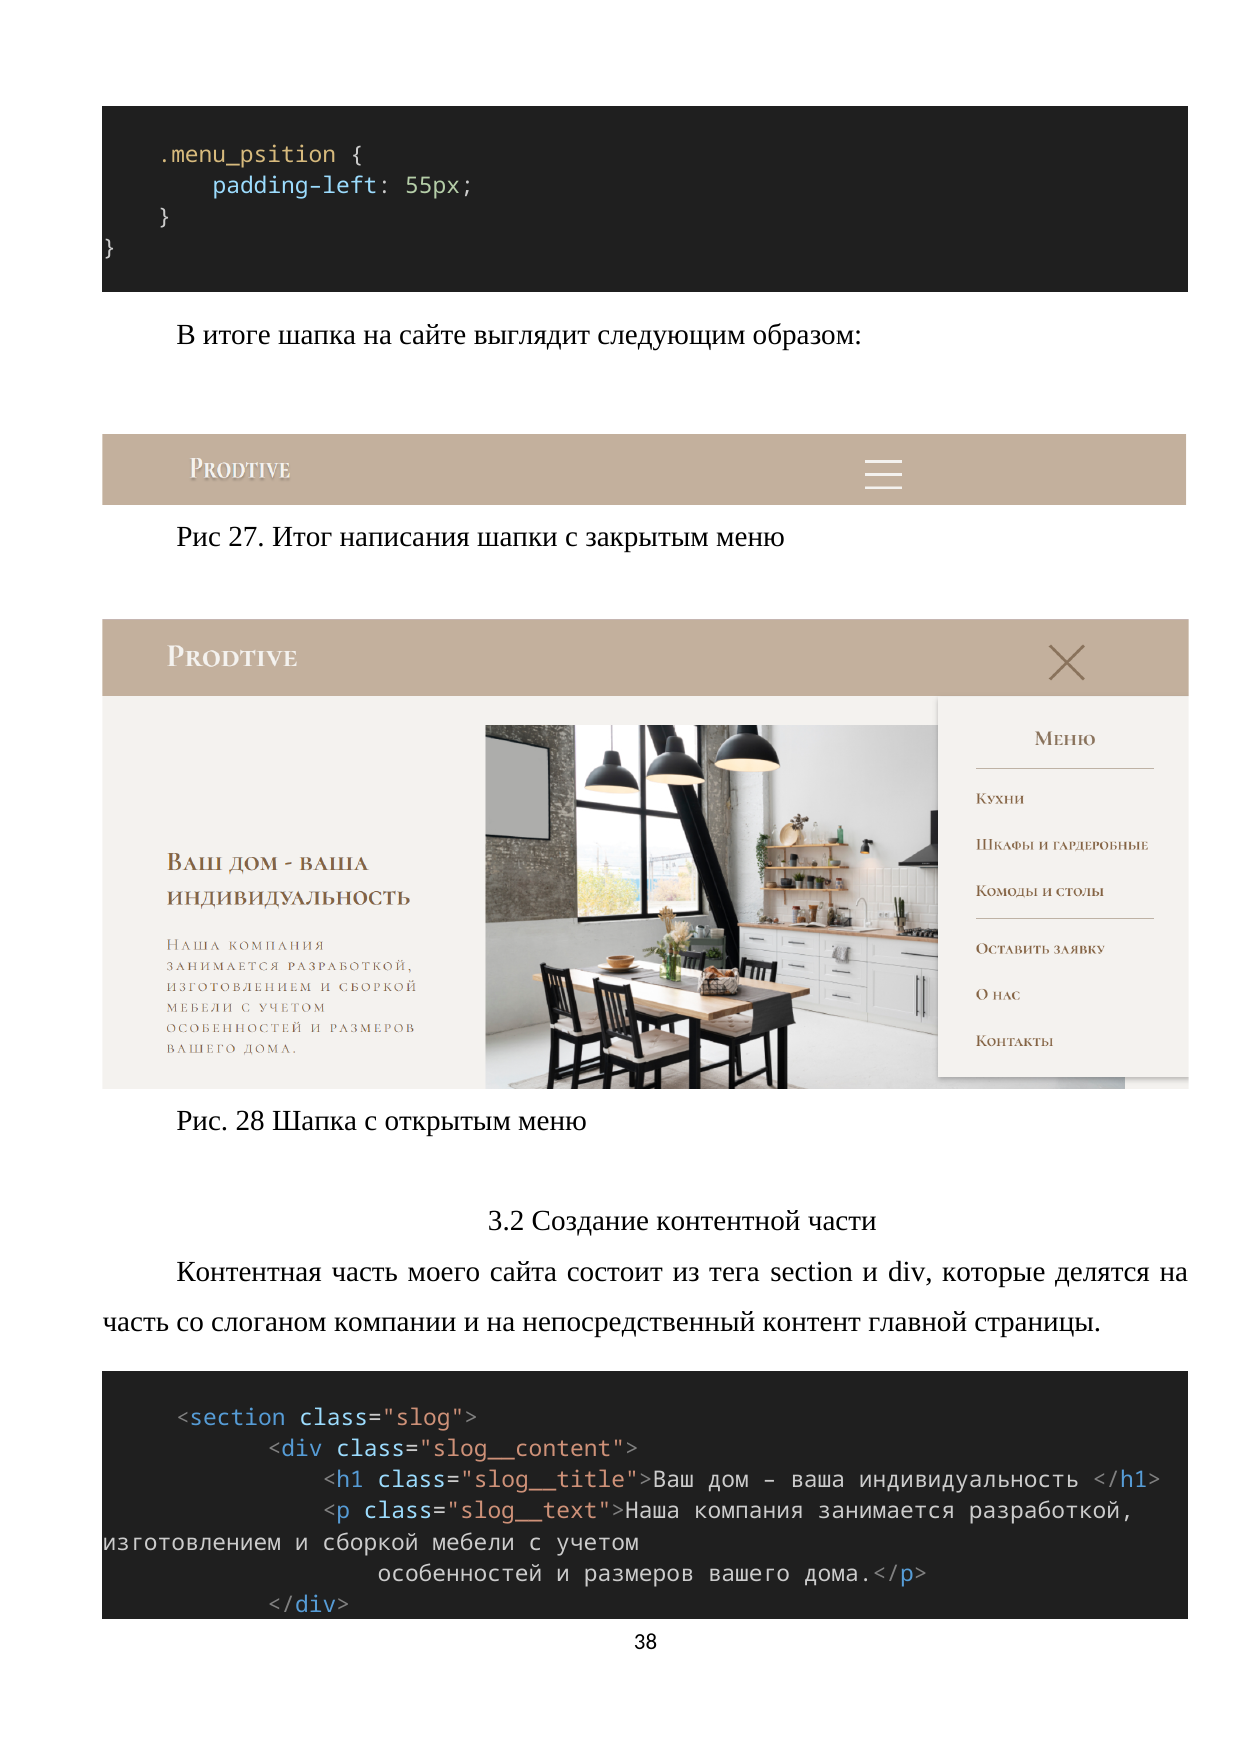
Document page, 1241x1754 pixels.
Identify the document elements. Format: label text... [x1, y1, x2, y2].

text 3.2 Создание контентной части [102, 1203, 1188, 1237]
text <p class="slog__text">Наша компания занимается разработкой, изготовлением и сборкой мебели с учетом [102, 1494, 1188, 1557]
text </div> [102, 1588, 1188, 1619]
text <section class="slog"> [102, 1401, 1188, 1432]
text В итоге шапка на сайте выглядит следующим образом: [102, 317, 1188, 351]
text } [102, 200, 1188, 231]
text .menu_psition { [102, 138, 1188, 169]
text Контентная часть моего сайта состоит из тега section и div, которые делятся на часть со слоганом компании и на непосредственный контент главной страницы. [102, 1254, 1188, 1337]
text } [102, 231, 1188, 263]
text особенностей и размеров вашего дома.</p> [102, 1557, 1188, 1588]
text <div class="slog__content"> [102, 1432, 1188, 1463]
text <h1 class="slog__title">Ваш дом – ваша индивидуальность </h1> [102, 1463, 1188, 1494]
text padding–left: 55px; [102, 169, 1188, 200]
text Рис 27. Итог написания шапки с закрытым меню [102, 519, 1188, 552]
text Рис. 28 Шапка с открытым меню [102, 1103, 1188, 1136]
picture [102, 619, 1189, 1089]
picture [102, 434, 1187, 505]
